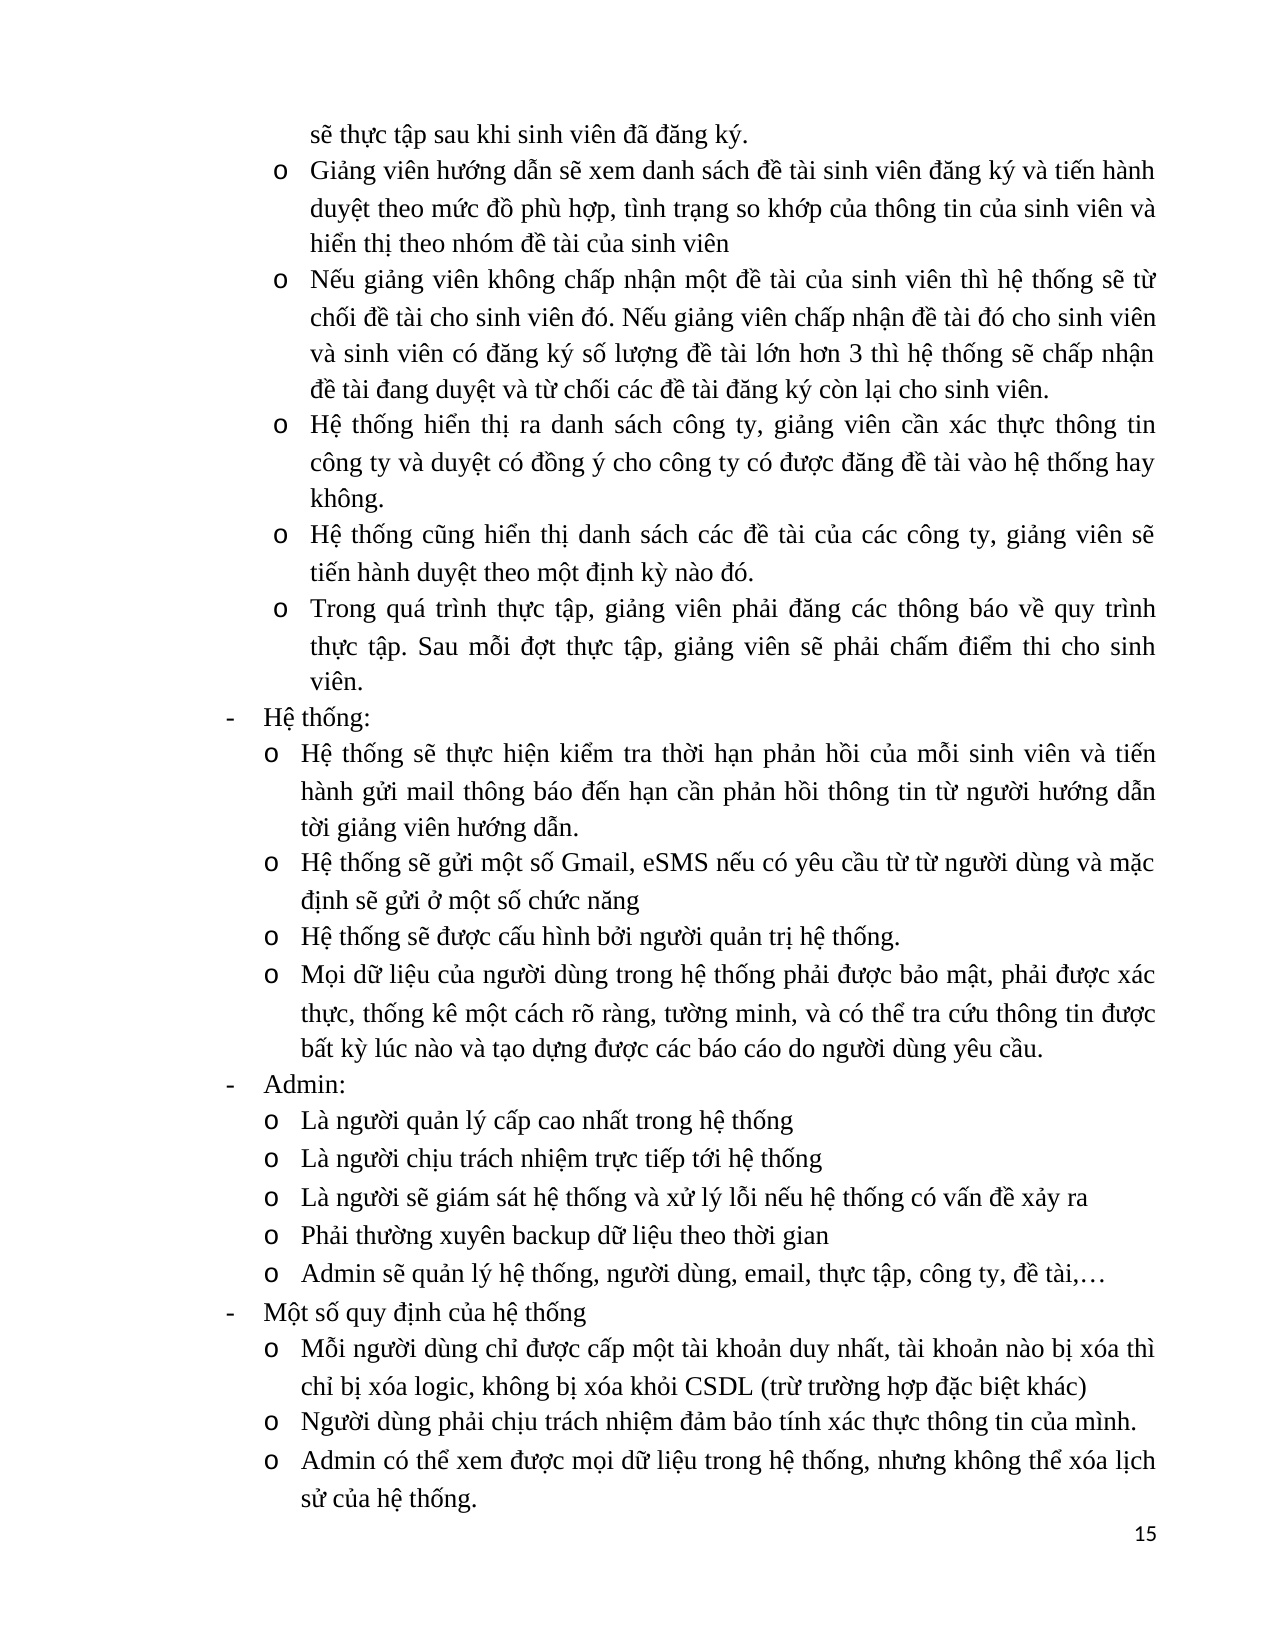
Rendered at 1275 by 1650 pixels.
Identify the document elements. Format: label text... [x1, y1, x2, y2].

list Hệ thống sẽ thực hiện kiểm tra thời hạn phản hồi của mỗi sinh viên và tiến hành gửi mail thông báo đến hạn cần phản hồi thông tin từ người hướng dẫn tời giảng viên hướng dẫn. [263, 737, 1157, 842]
list Hệ thống sẽ gửi một số Gmail, eSMS nếu có yêu cầu từ từ người dùng và mặc định sẽ gửi ở một số chức năng [263, 846, 1157, 916]
list Mỗi người dùng chỉ được cấp một tài khoản duy nhất, tài khoản nào bị xóa thì chỉ bị xóa logic, không bị xóa khỏi CSDL (trừ trường hợp đặc biệt khác) [263, 1332, 1157, 1401]
list Admin sẽ quản lý hệ thống, người dùng, email, thực tập, công ty, đề tài,… [263, 1258, 1157, 1291]
list Admin có thể xem được mọi dữ liệu trong hệ thống, nhưng không thể xóa lịch sử của hệ thống. [263, 1444, 1157, 1513]
list Một số quy định của hệ thống [226, 1296, 1157, 1327]
list Là người quản lý cấp cao nhất trong hệ thống [263, 1104, 1157, 1137]
list Phải thường xuyên backup dữ liệu theo thời gian [263, 1219, 1157, 1253]
list Hệ thống: [226, 701, 1157, 732]
list Admin: [226, 1068, 1157, 1099]
list Hệ thống hiển thị ra danh sách công ty, giảng viên cần xác thực thông tin công ty và duyệt có đồng ý cho công ty có được đăng đề tài vào hệ thống hay không. [272, 408, 1157, 513]
list Hệ thống sẽ được cấu hình bởi người quản trị hệ thống. [263, 920, 1157, 954]
list Nếu giảng viên không chấp nhận một đề tài của sinh viên thì hệ thống sẽ từ chối đề tài cho sinh viên đó. Nếu giảng viên chấp nhận đề tài đó cho sinh viên và sinh viên có đăng ký số lượng đề tài lớn hơn 3 thì hệ thống sẽ chấp nhận đề tài đang duyệt và từ chối các đề tài đăng ký còn lại cho sinh viên. [272, 263, 1157, 404]
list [272, 118, 1157, 149]
list Giảng viên hướng dẫn sẽ xem danh sách đề tài sinh viên đăng ký và tiến hành duyệt theo mức đồ phù hợp, tình trạng so khớp của thông tin của sinh viên và hiển thị theo nhóm đề tài của sinh viên [272, 154, 1157, 259]
list Là người chịu trách nhiệm trực tiếp tới hệ thống [263, 1142, 1157, 1176]
list Mọi dữ liệu của người dùng trong hệ thống phải được bảo mật, phải được xác thực, thống kê một cách rõ ràng, tường minh, và có thể tra cứu thông tin được bất kỳ lúc nào và tạo dựng được các báo cáo do người dùng yêu cầu. [263, 959, 1157, 1063]
list Là người sẽ giám sát hệ thống và xử lý lỗi nếu hệ thống có vấn đề xảy ra [263, 1181, 1157, 1214]
list Trong quá trình thực tập, giảng viên phải đăng các thông báo về quy trình thực tập. Sau mỗi đợt thực tập, giảng viên sẽ phải chấm điểm thi cho sinh viên. [272, 592, 1157, 697]
list Hệ thống cũng hiển thị danh sách các đề tài của các công ty, giảng viên sẽ tiến hành duyệt theo một định kỳ nào đó. [272, 518, 1157, 587]
list Người dùng phải chịu trách nhiệm đảm bảo tính xác thực thông tin của mình. [263, 1406, 1157, 1439]
